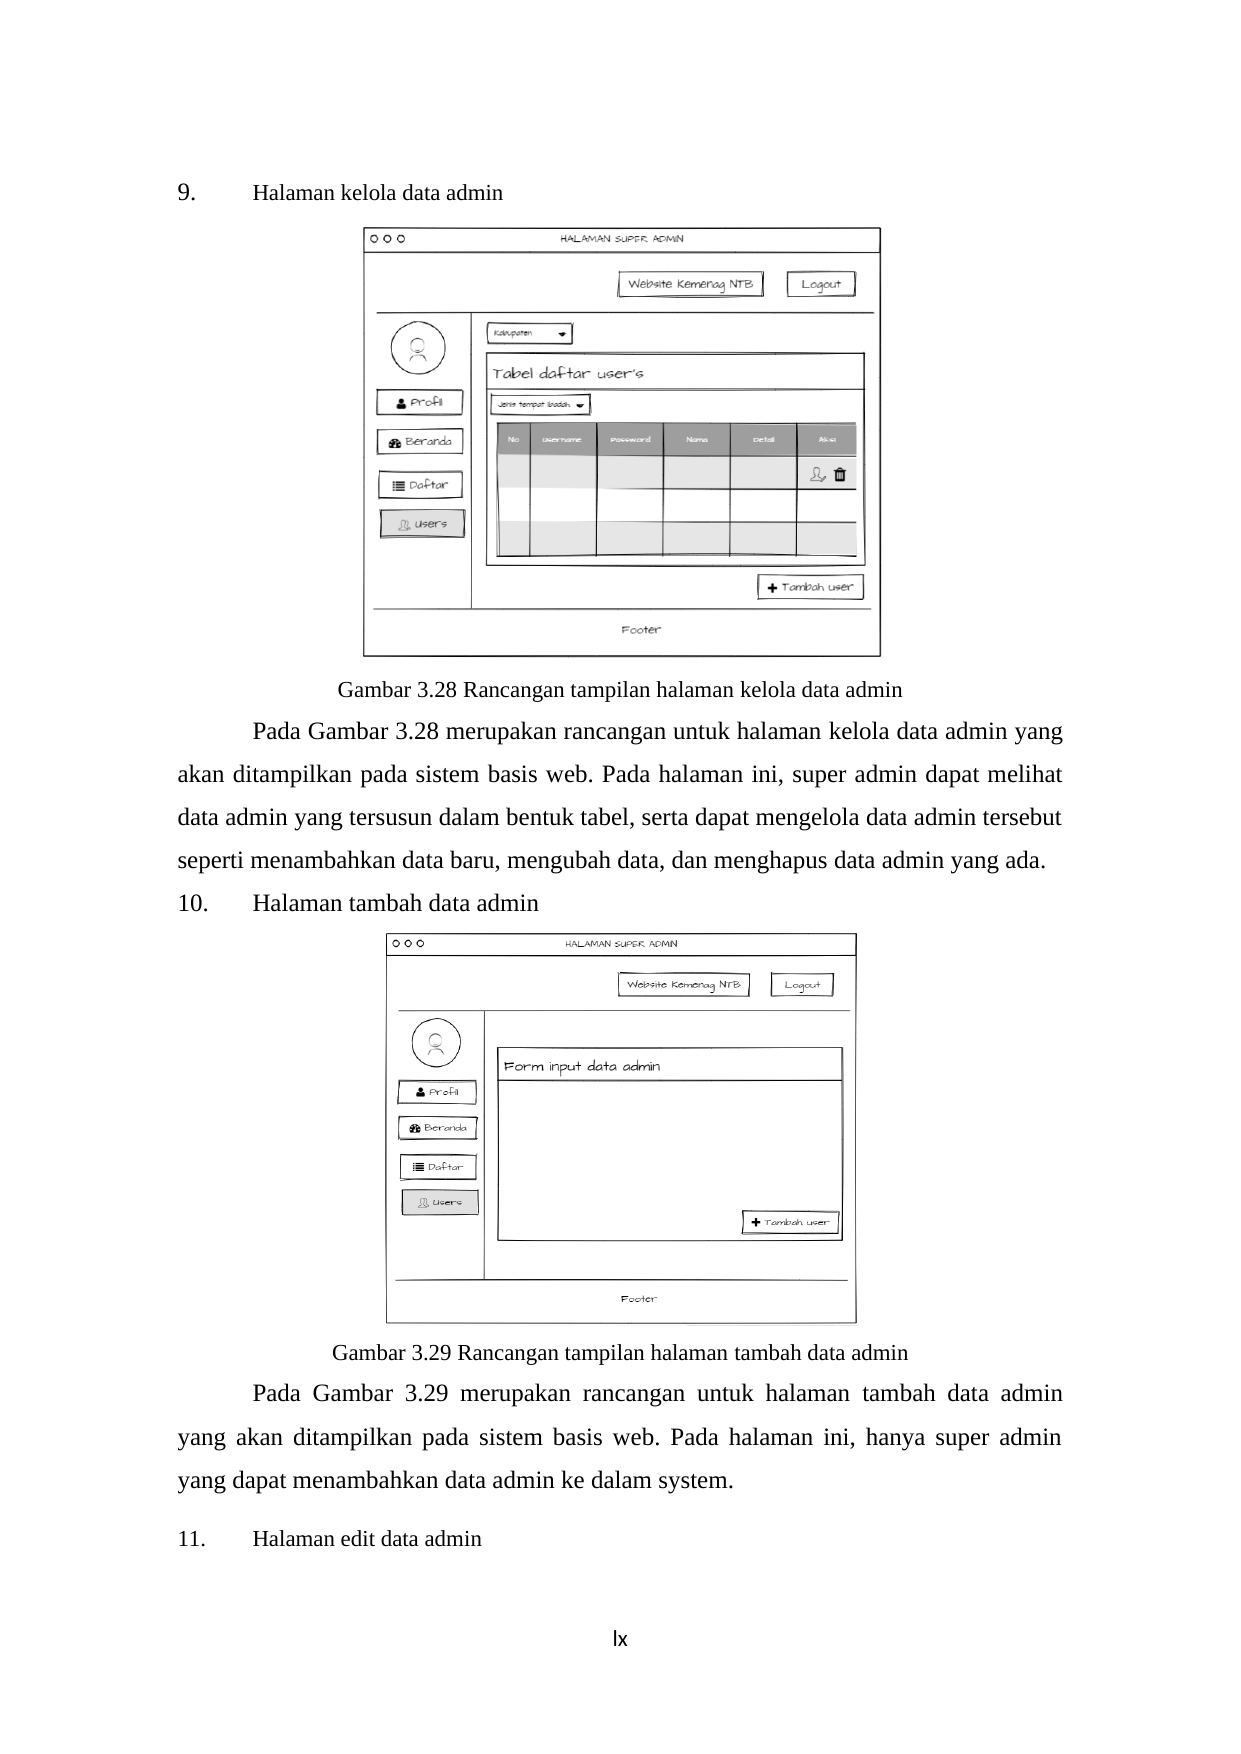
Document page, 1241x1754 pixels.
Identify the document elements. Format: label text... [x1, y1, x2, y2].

text Pada Gambar 3.28 merupakan rancangan untuk halaman kelola data admin yang akan ditampilkan pada sistem basis web. Pada halaman ini, super admin dapat melihat data admin yang tersusun dalam bentuk tabel, serta dapat mengelola data admin tersebut seperti menambahkan data baru, mengubah data, dan menghapus data admin yang ada. [177, 716, 1063, 874]
picture [355, 220, 885, 663]
text Gambar 3.28 Rancangan tampilan halaman kelola data admin [177, 676, 1063, 703]
picture [381, 931, 859, 1326]
list Halaman kelola data admin [177, 177, 1063, 206]
list Halaman edit data admin [177, 1524, 1063, 1551]
text Gambar 3.29 Rancangan tampilan halaman tambah data admin [177, 1339, 1063, 1365]
text Pada Gambar 3.29 merupakan rancangan untuk halaman tambah data admin yang akan ditampilkan pada sistem basis web. Pada halaman ini, hanya super admin yang dapat menambahkan data admin ke dalam system. [177, 1378, 1063, 1493]
list Halaman tambah data admin [177, 888, 1063, 917]
